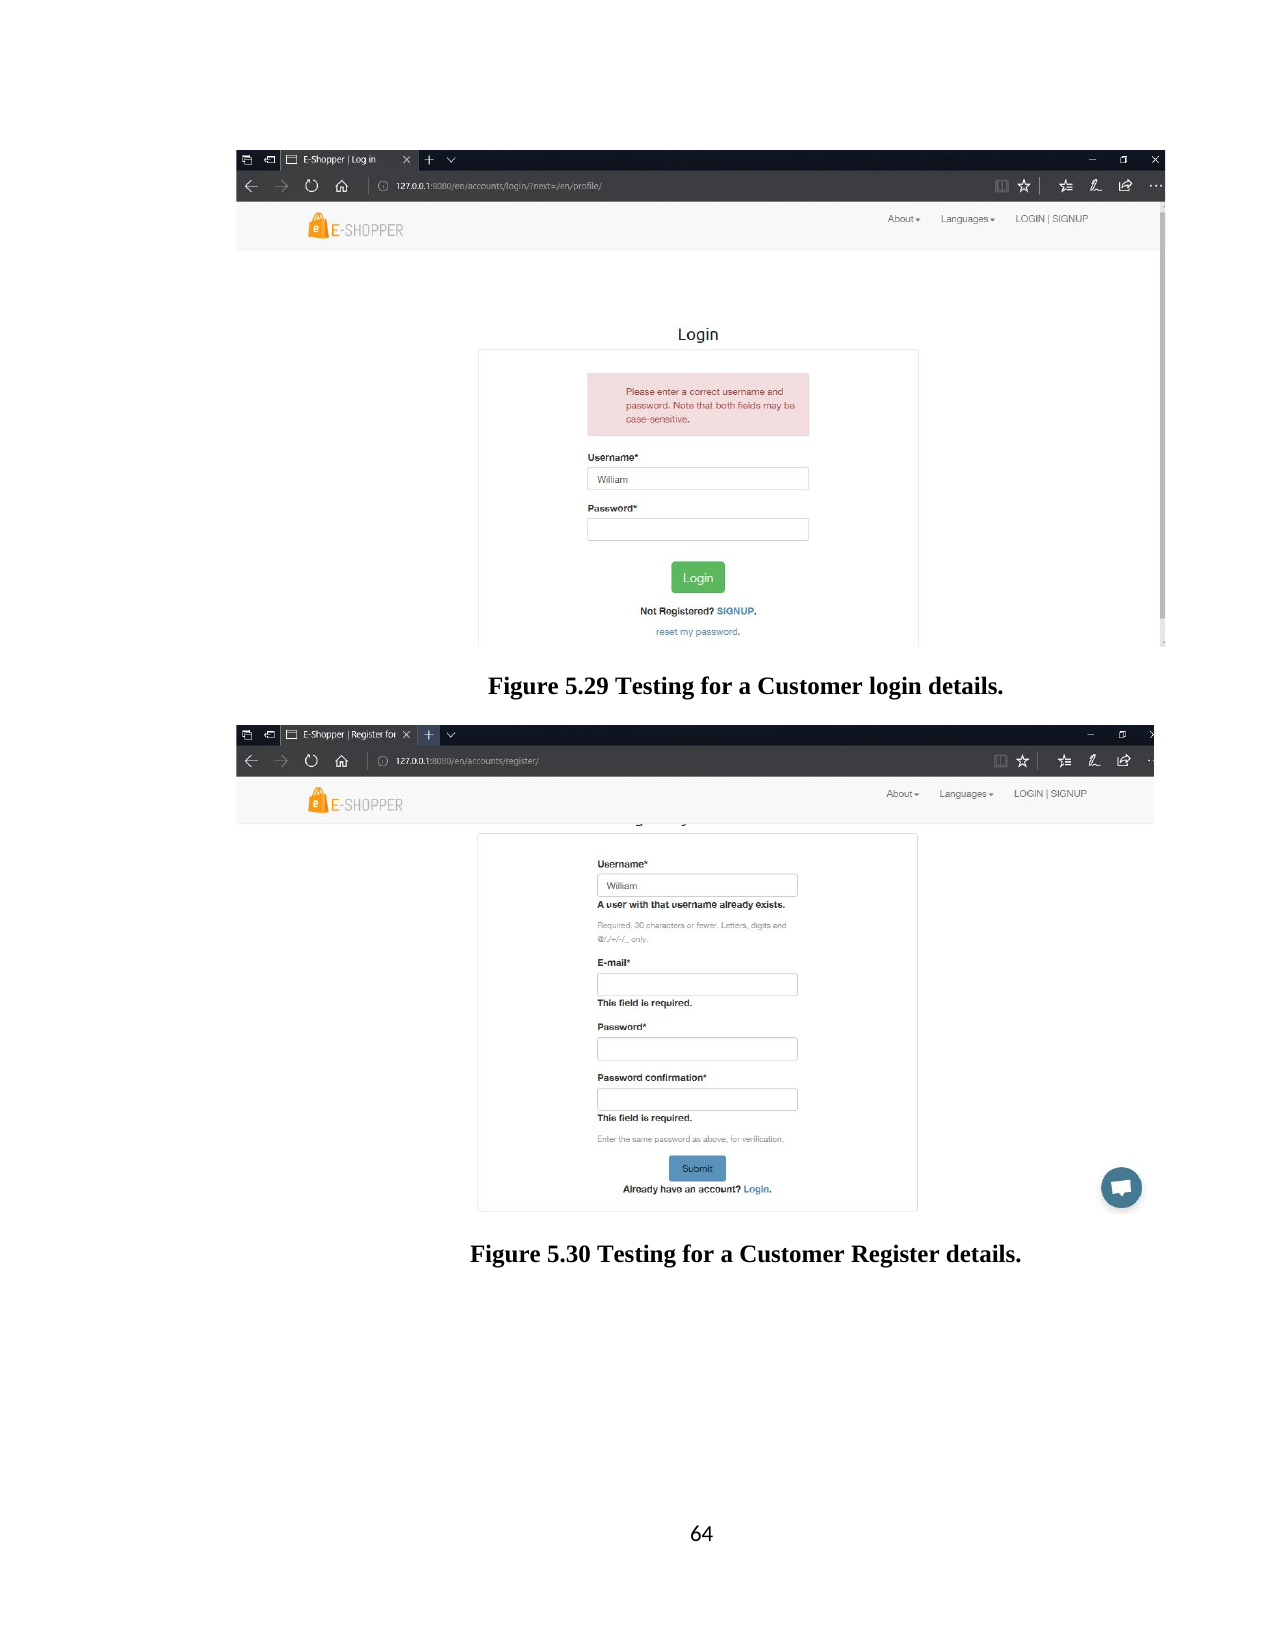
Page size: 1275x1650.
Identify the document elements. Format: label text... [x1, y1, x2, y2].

subtitle Figure 5.29 Testing for a Customer login details. [325, 671, 1167, 700]
picture [236, 725, 1154, 1214]
subtitle Figure 5.30 Testing for a Customer Register details. [325, 1239, 1167, 1267]
picture [236, 150, 1166, 647]
